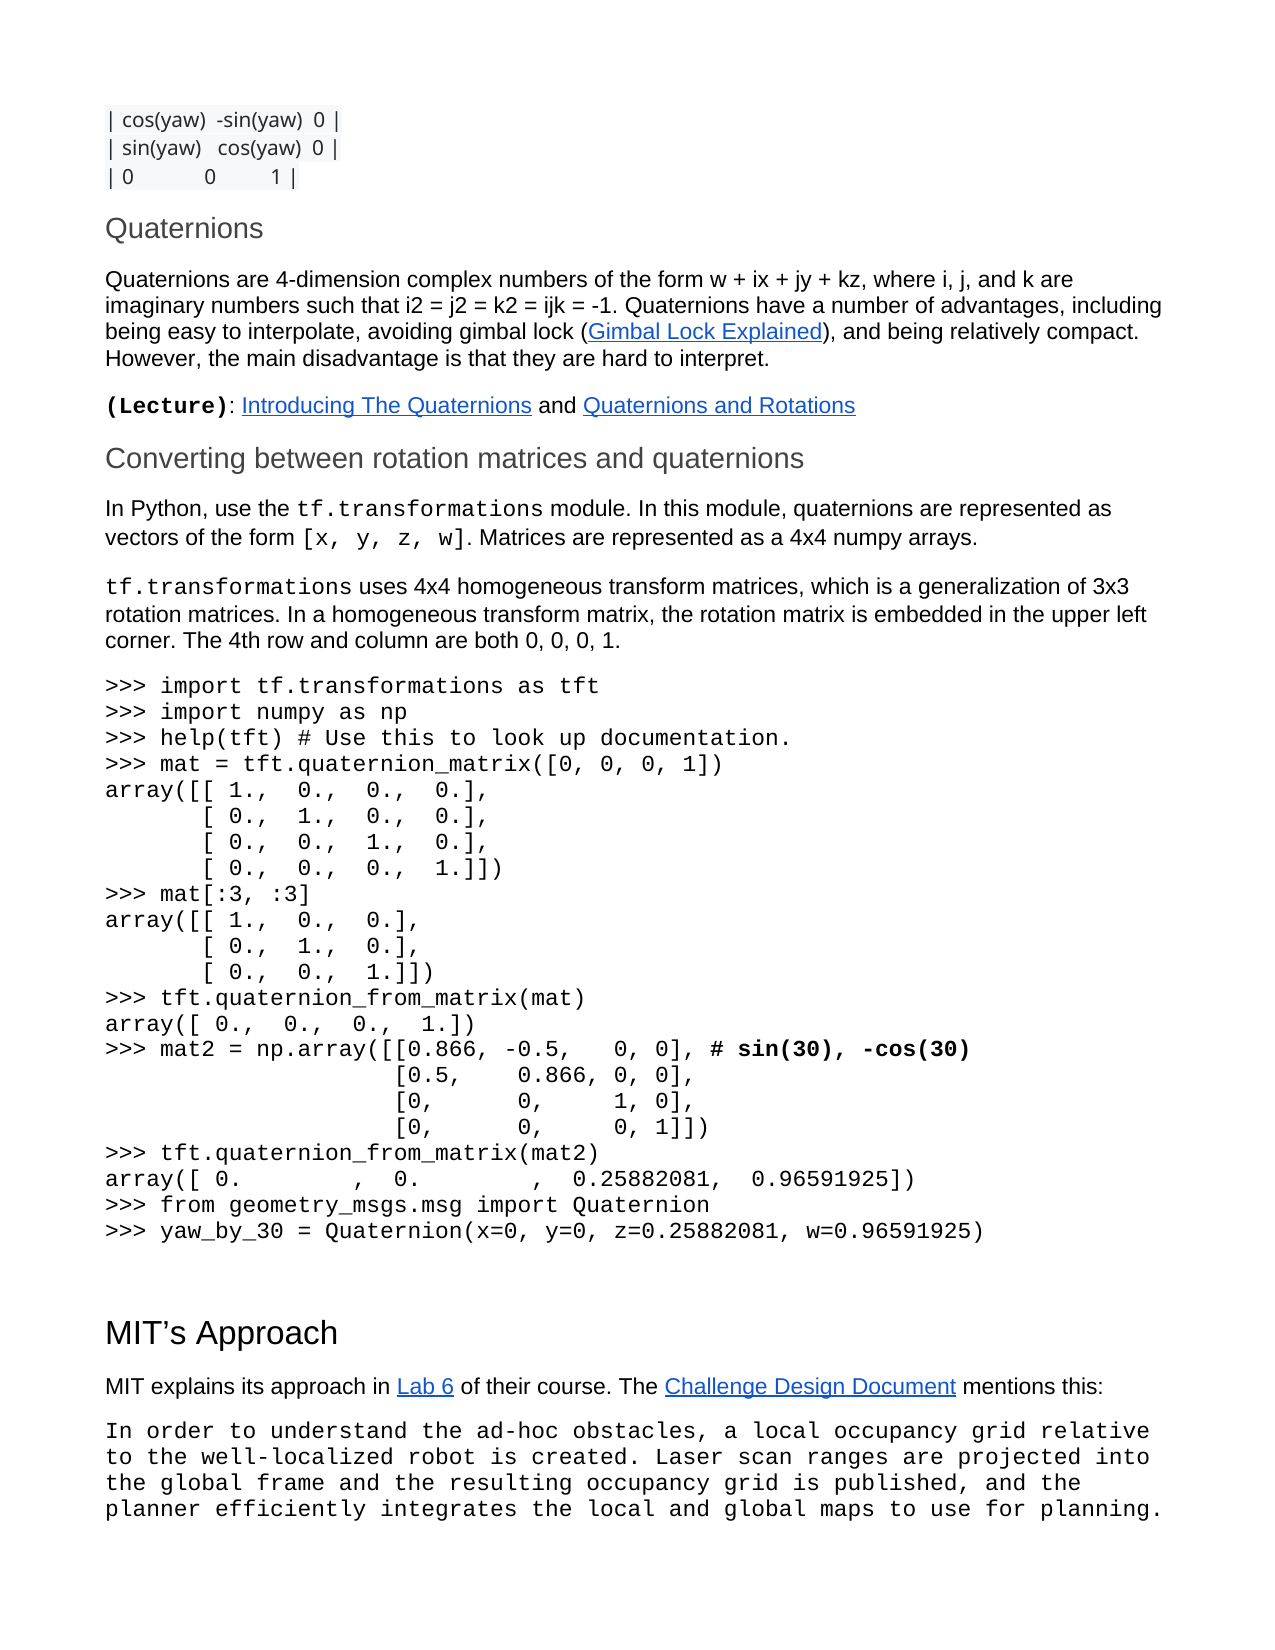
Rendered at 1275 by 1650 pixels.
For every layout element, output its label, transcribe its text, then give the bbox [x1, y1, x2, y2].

text array([ 0. , 0. , 0.25882081, 0.96591925]) [105, 1167, 1170, 1193]
text >>> import numpy as np [105, 701, 1170, 727]
text [ 0., 1., 0., 0.], [105, 804, 1170, 830]
text >>> help(tft) # Use this to look up documentation. [105, 727, 1170, 752]
text In Python, use the tf.transformations module. In this module, quaternions are represented as vectors of the form [x, y, z, w]. Matrices are represented as a 4x4 numpy arrays. [105, 495, 1170, 552]
text | cos(yaw) -sin(yaw) 0 | | sin(yaw) cos(yaw) 0 | | 0 0 1 | [105, 105, 1170, 190]
text [0, 0, 1, 0], [105, 1090, 1170, 1116]
text (Lecture): Introducing The Quaternions and Quaternions and Rotations [105, 392, 1170, 420]
text [ 0., 1., 0.], [105, 934, 1170, 960]
text [ 0., 0., 0., 1.]]) [105, 856, 1170, 882]
text tf.transformations uses 4x4 homogeneous transform matrices, which is a generalization of 3x3 rotation matrices. In a homogeneous transform matrix, the rotation matrix is embedded in the upper left corner. The 4th row and column are both 0, 0, 0, 1. [105, 573, 1170, 654]
text In order to understand the ad-hoc obstacles, a local occupancy grid relative to the well-localized robot is created. Laser scan ranges are projected into the global frame and the resulting occupancy grid is published, and the planner efficiently integrates the local and global maps to use for planning. [105, 1420, 1170, 1523]
text >>> mat = tft.quaternion_matrix([0, 0, 0, 1]) [105, 752, 1170, 778]
text Quaternions are 4-dimension complex numbers of the form w + ix + jy + kz, where i, j, and k are imaginary numbers such that i2 = j2 = k2 = ijk = -1. Quaternions have a number of advantages, including being easy to interpolate, avoiding gimbal lock (Gimbal Lock Explained), and being relatively compact. However, the main disadvantage is that they are hard to interpret. [105, 266, 1170, 371]
text >>> import tf.transformations as tft [105, 675, 1170, 701]
text MIT explains its approach in Lab 6 of their course. The Challenge Design Document mentions this: [105, 1373, 1170, 1399]
subtitle Converting between rotation matrices and quaternions [105, 441, 1170, 474]
text >>> mat[:3, :3] [105, 882, 1170, 908]
text [ 0., 0., 1., 0.], [105, 830, 1170, 856]
text [0.5, 0.866, 0, 0], [105, 1064, 1170, 1090]
text array([[ 1., 0., 0.], [105, 908, 1170, 934]
subtitle Quaternions [105, 211, 1170, 245]
text >>> from geometry_msgs.msg import Quaternion [105, 1193, 1170, 1219]
subtitle MIT’s Approach [105, 1313, 1170, 1352]
text >>> tft.quaternion_from_matrix(mat2) [105, 1142, 1170, 1167]
text >>> tft.quaternion_from_matrix(mat) [105, 986, 1170, 1012]
text [0, 0, 0, 1]]) [105, 1116, 1170, 1142]
text array([[ 1., 0., 0., 0.], [105, 778, 1170, 804]
text >>> mat2 = np.array([[0.866, -0.5, 0, 0], # sin(30), -cos(30) [105, 1038, 1170, 1064]
text >>> yaw_by_30 = Quaternion(x=0, y=0, z=0.25882081, w=0.96591925) [105, 1219, 1170, 1245]
text [ 0., 0., 1.]]) [105, 960, 1170, 986]
text array([ 0., 0., 0., 1.]) [105, 1012, 1170, 1038]
